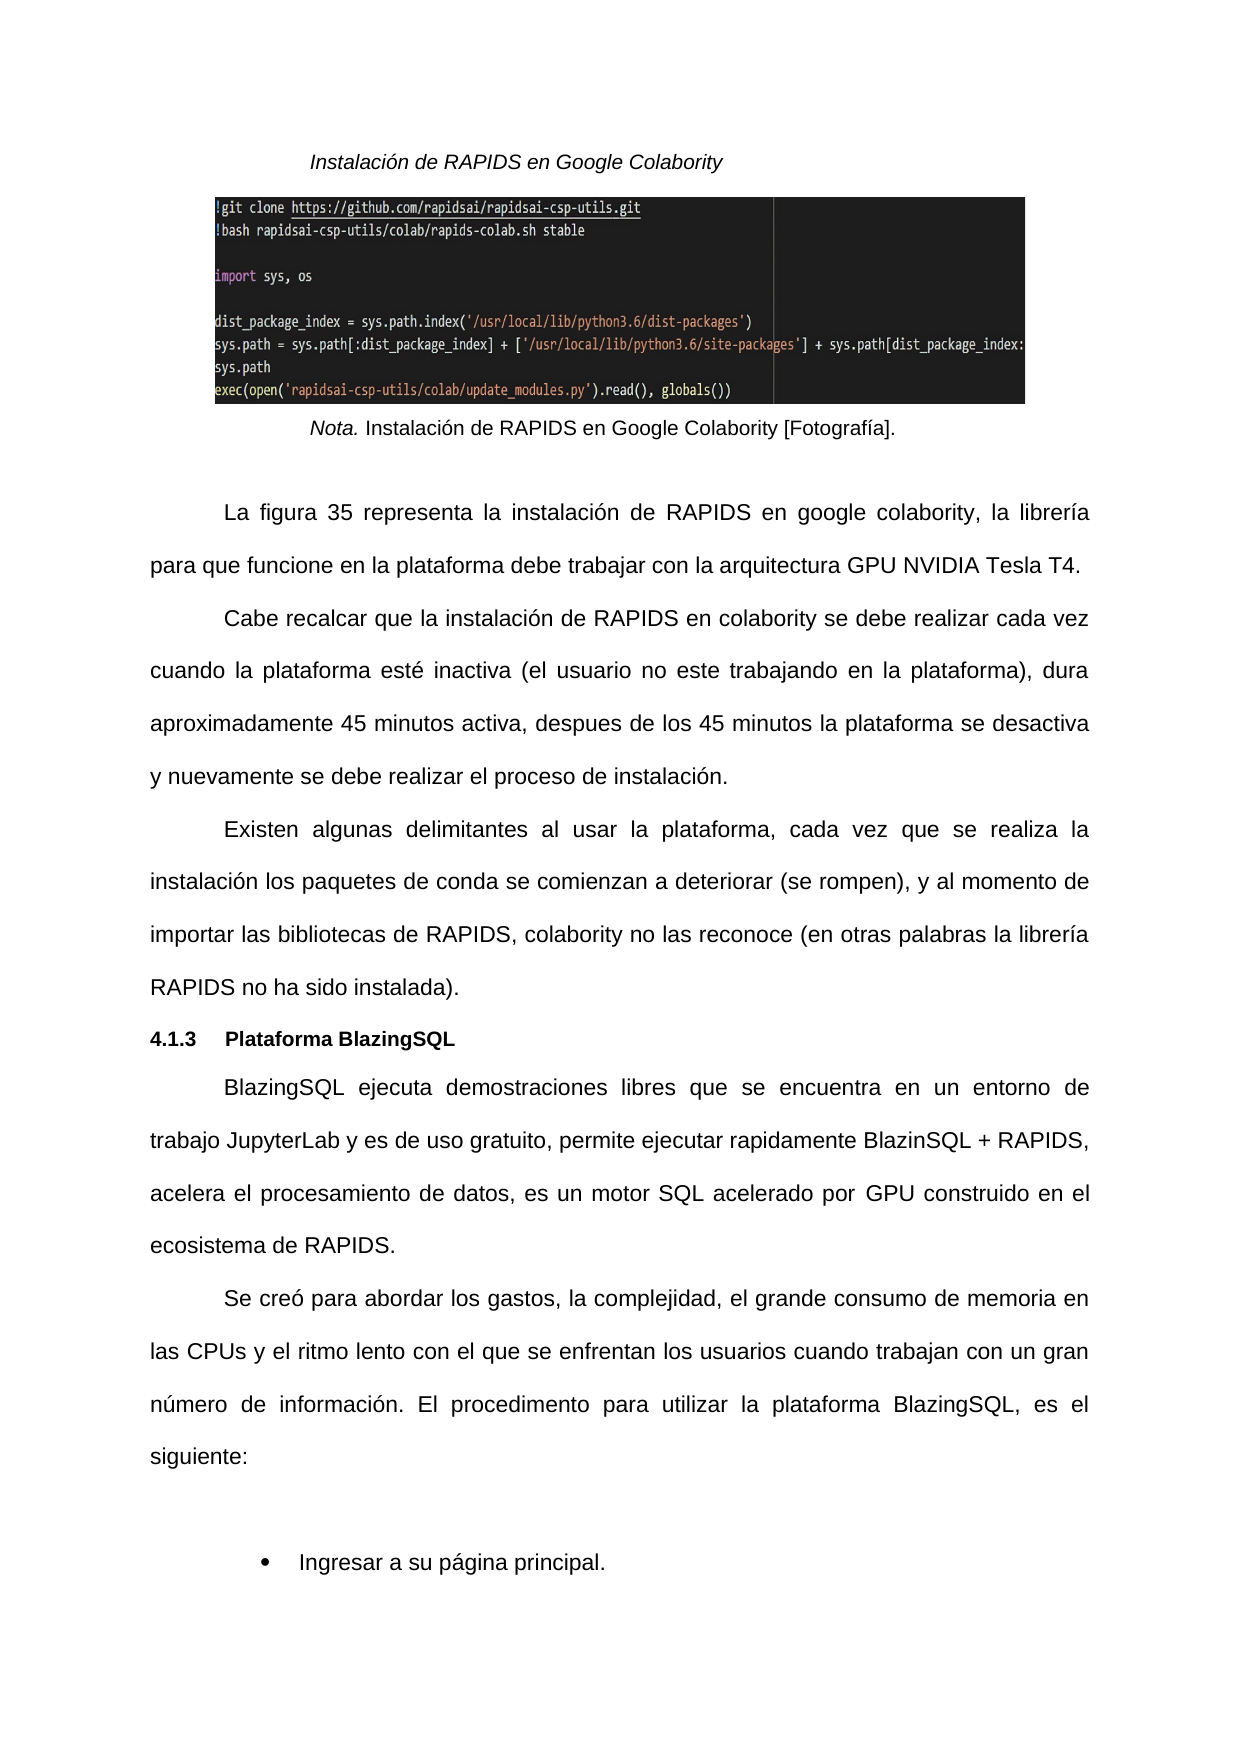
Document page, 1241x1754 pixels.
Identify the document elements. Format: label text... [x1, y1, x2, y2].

text Instalación de RAPIDS en Google Colabority [309, 150, 1090, 174]
list Ingresar a su página principal. [261, 1549, 1090, 1575]
text BlazingSQL ejecuta demostraciones libres que se encuentra en un entorno de trabajo JupyterLab y es de uso gratuito, permite ejecutar rapidamente BlazinSQL + RAPIDS, acelera el procesamiento de datos, es un motor SQL acelerado por GPU construido en el ecosistema de RAPIDS. [150, 1074, 1090, 1259]
subtitle Plataforma BlazingSQL [150, 1026, 1090, 1050]
text Cabe recalcar que la instalación de RAPIDS en colabority se debe realizar cada vez cuando la plataforma esté inactiva (el usuario no este trabajando en la plataforma), dura aproximadamente 45 minutos activa, despues de los 45 minutos la plataforma se desactiva y nuevamente se debe realizar el proceso de instalación. [150, 605, 1090, 789]
text Nota. Instalación de RAPIDS en Google Colabority [Fotografía]. [309, 415, 925, 439]
picture [215, 197, 1026, 404]
text Existen algunas delimitantes al usar la plataforma, cada vez que se realiza la instalación los paquetes de conda se comienzan a deteriorar (se rompen), y al momento de importar las bibliotecas de RAPIDS, colabority no las reconoce (en otras palabras la librería RAPIDS no ha sido instalada). [150, 816, 1090, 1000]
text La figura 35 representa la instalación de RAPIDS en google colabority, la librería para que funcione en la plataforma debe trabajar con la arquitectura GPU NVIDIA Tesla T4. [150, 499, 1090, 578]
text Se creó para abordar los gastos, la complejidad, el grande consumo de memoria en las CPUs y el ritmo lento con el que se enfrentan los usuarios cuando trabajan con un gran número de información. El procedimento para utilizar la plataforma BlazingSQL, es el siguiente: [150, 1285, 1090, 1469]
